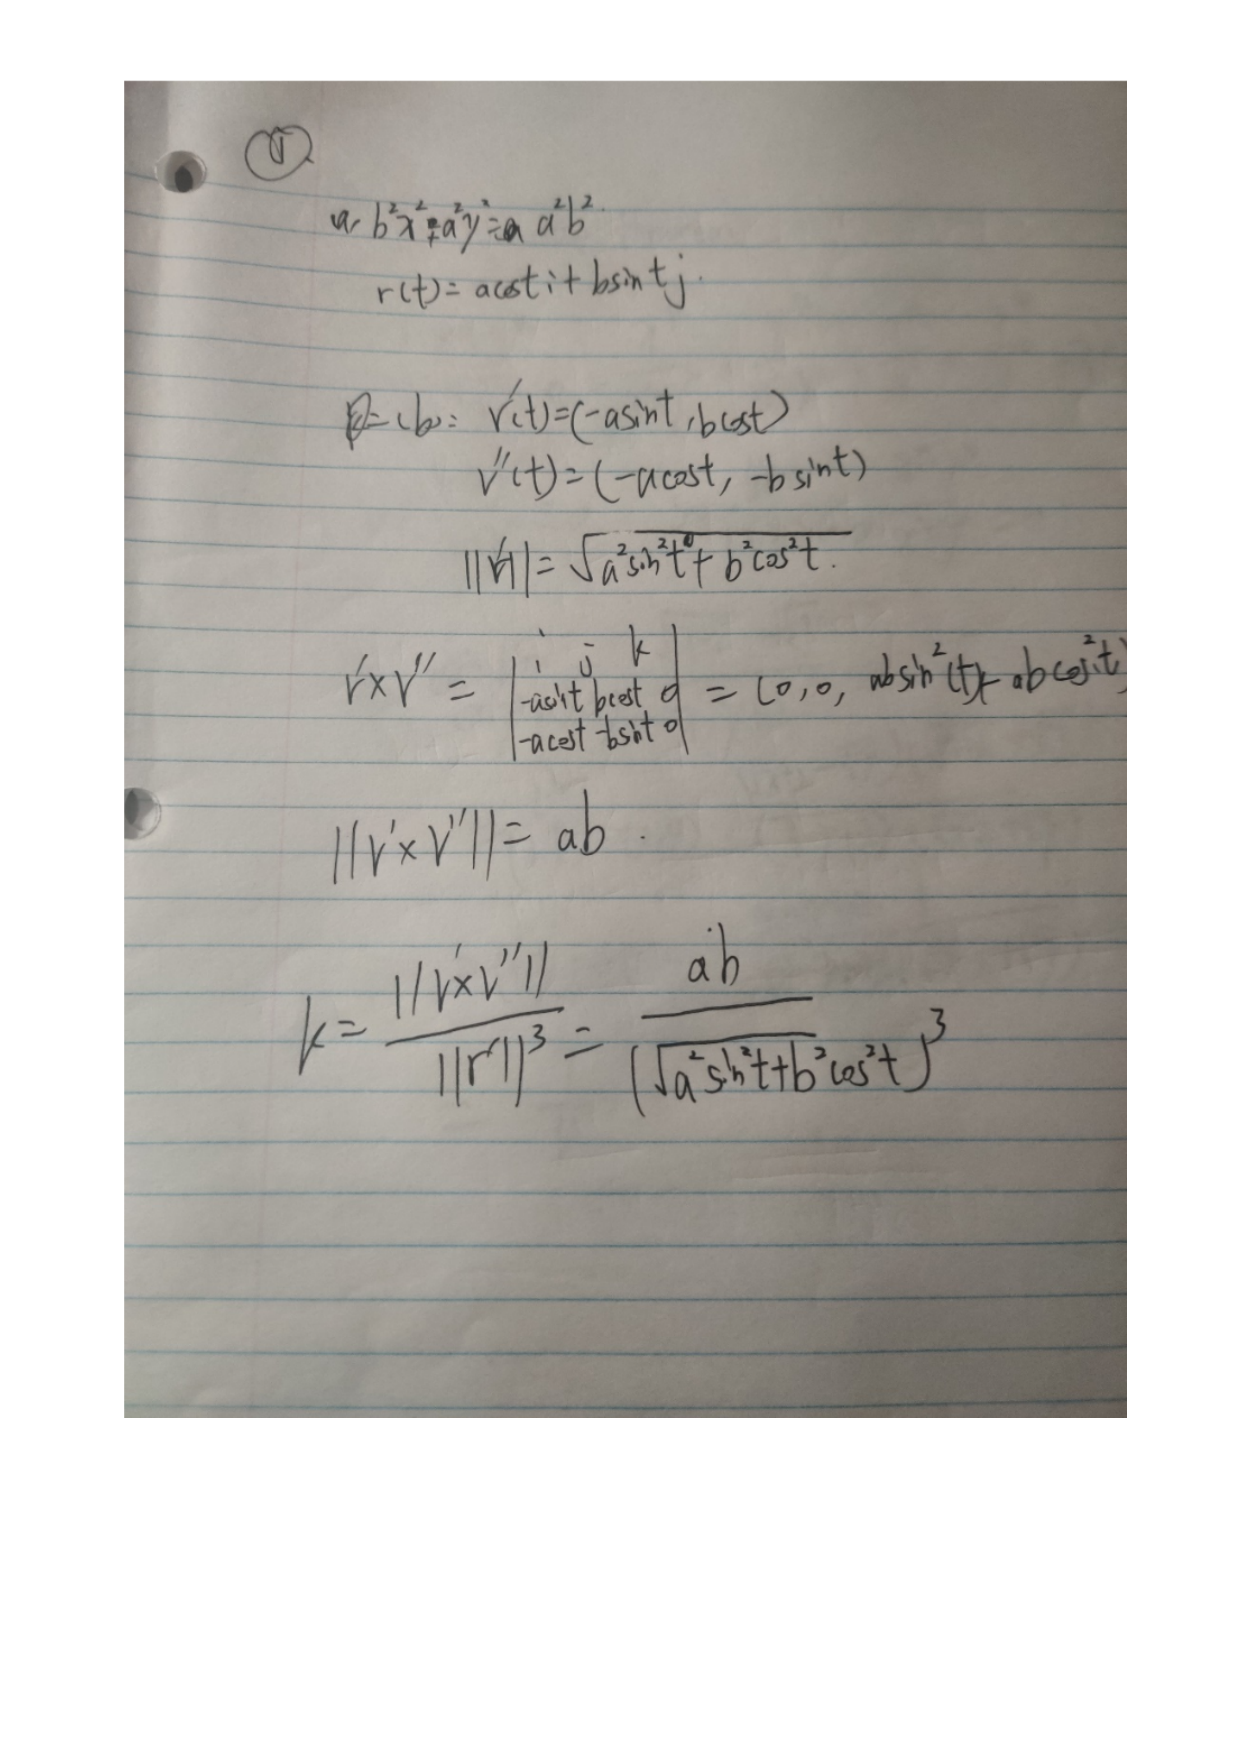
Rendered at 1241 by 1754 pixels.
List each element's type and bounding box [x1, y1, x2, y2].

picture [125, 82, 1127, 1416]
